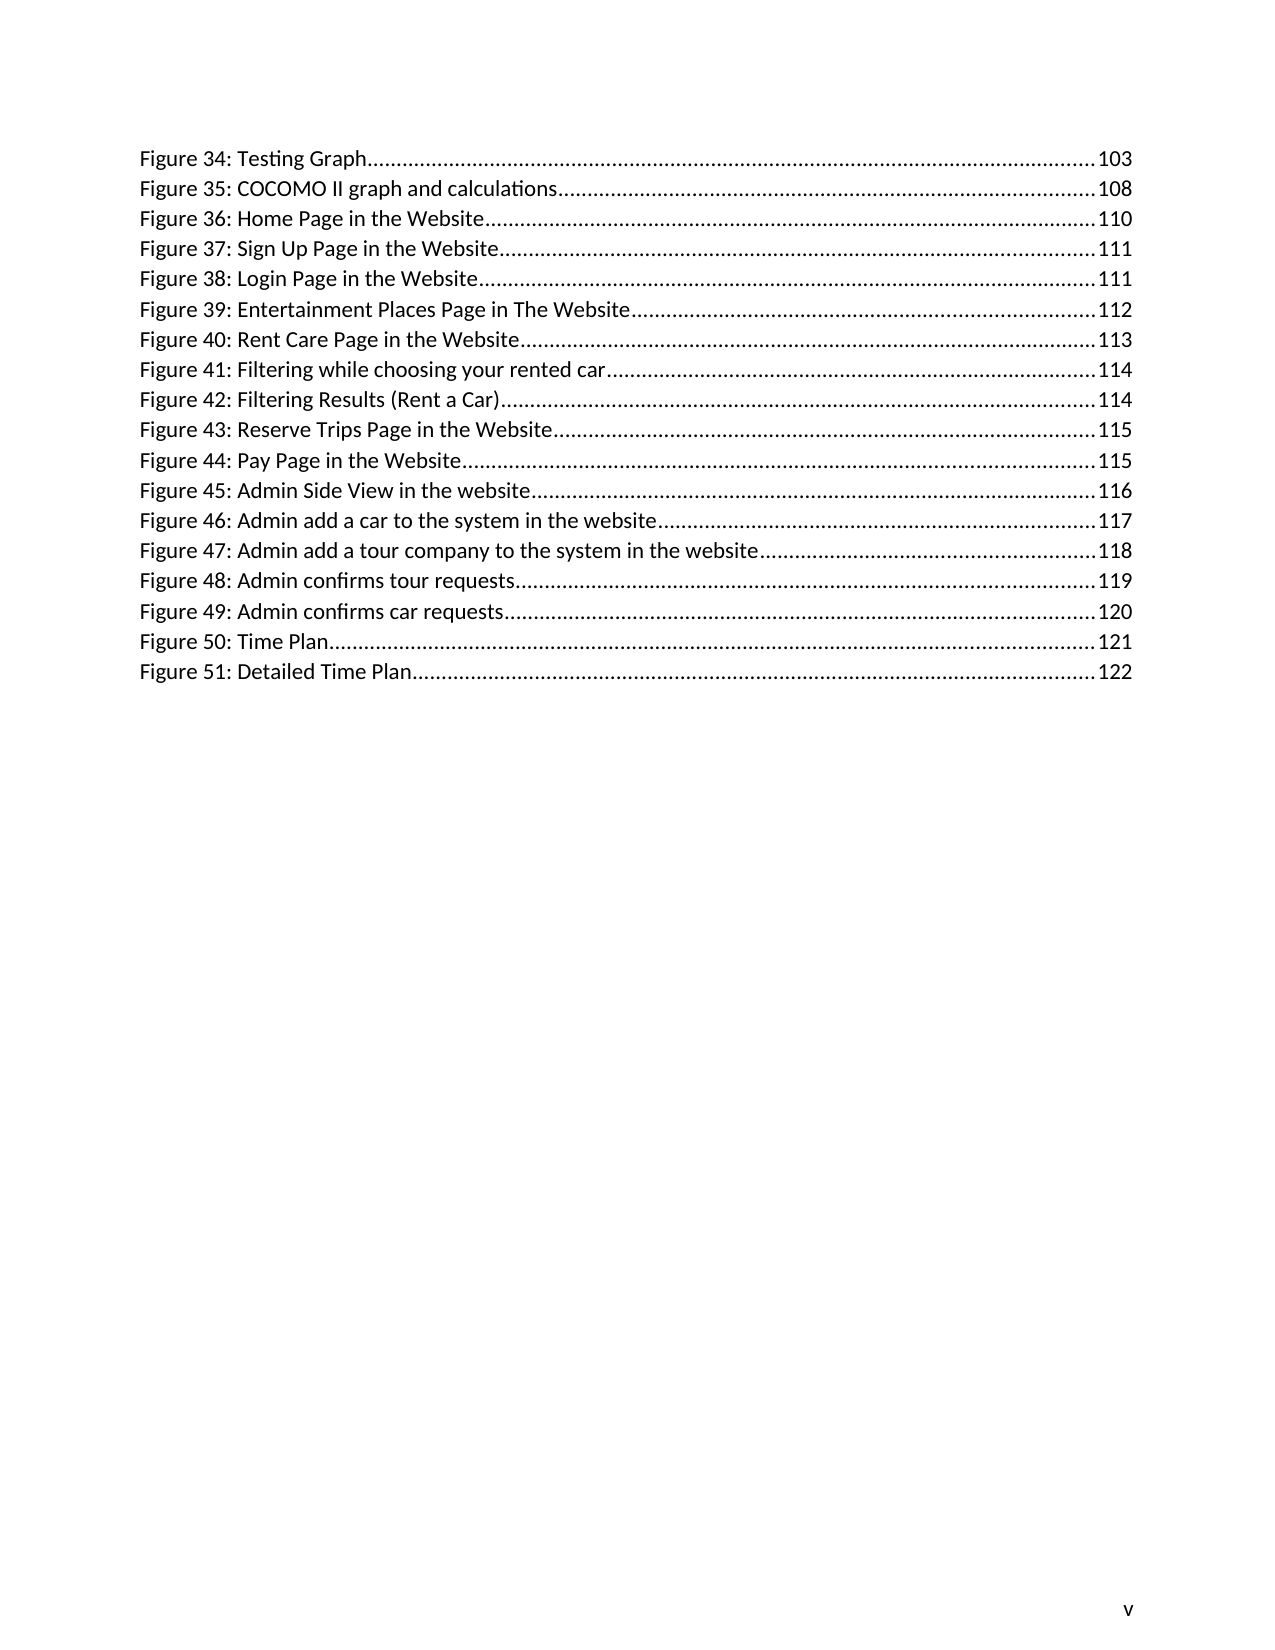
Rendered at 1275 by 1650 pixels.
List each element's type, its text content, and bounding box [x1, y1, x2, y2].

text Figure 35: COCOMO II graph and calculations 108 [139, 174, 1133, 202]
text Figure 46: Admin add a car to the system in the website 117 [139, 506, 1133, 534]
text Figure 44: Pay Page in the Website 115 [139, 446, 1133, 474]
text Figure 51: Detailed Time Plan 122 [139, 657, 1133, 685]
text Figure 36: Home Page in the Website 110 [139, 204, 1133, 232]
text Figure 49: Admin confirms car requests 120 [139, 597, 1133, 625]
text Figure 40: Rent Care Page in the Website 113 [139, 325, 1133, 353]
text Figure 38: Login Page in the Website 111 [139, 264, 1133, 293]
text Figure 41: Filtering while choosing your rented car 114 [139, 355, 1133, 383]
text Figure 47: Admin add a tour company to the system in the website 118 [139, 536, 1133, 564]
text Figure 34: Testing Graph 103 [139, 144, 1133, 172]
text Figure 42: Filtering Results (Rent a Car) 114 [139, 385, 1133, 413]
text Figure 39: Entertainment Places Page in The Website 112 [139, 295, 1133, 323]
text Figure 37: Sign Up Page in the Website 111 [139, 234, 1133, 262]
text Figure 45: Admin Side View in the website 116 [139, 476, 1133, 504]
text Figure 50: Time Plan 121 [139, 627, 1133, 655]
text Figure 48: Admin confirms tour requests 119 [139, 567, 1133, 595]
text Figure 43: Reserve Trips Page in the Website 115 [139, 416, 1133, 444]
